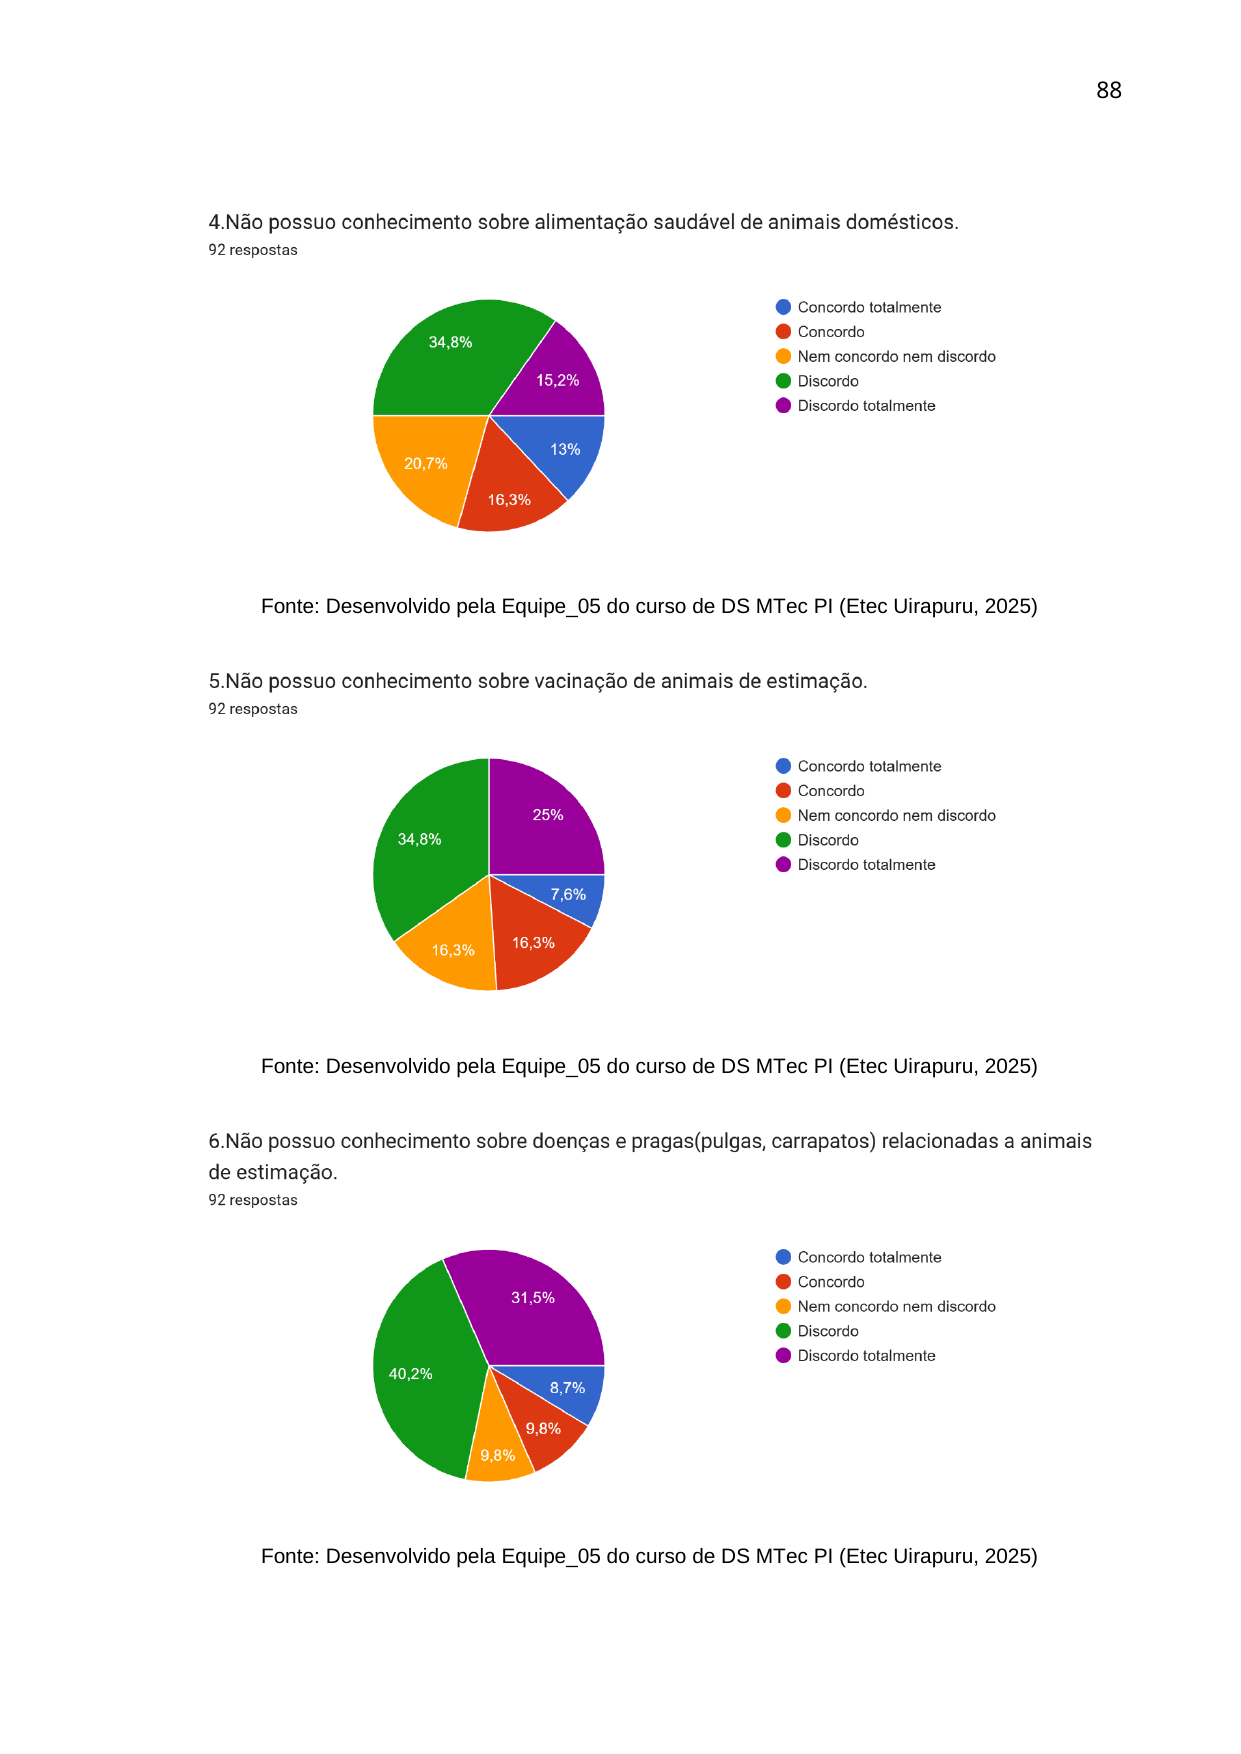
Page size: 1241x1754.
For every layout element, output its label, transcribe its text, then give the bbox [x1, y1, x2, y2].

picture [177, 177, 1123, 576]
text Fonte: Desenvolvido pela Equipe_05 do curso de DS MTec PI (Etec Uirapuru, 2025) [177, 1544, 1122, 1568]
text Fonte: Desenvolvido pela Equipe_05 do curso de DS MTec PI (Etec Uirapuru, 2025) [177, 1054, 1122, 1078]
picture [177, 1096, 1123, 1526]
picture [177, 636, 1123, 1035]
text Fonte: Desenvolvido pela Equipe_05 do curso de DS MTec PI (Etec Uirapuru, 2025) [177, 594, 1122, 618]
